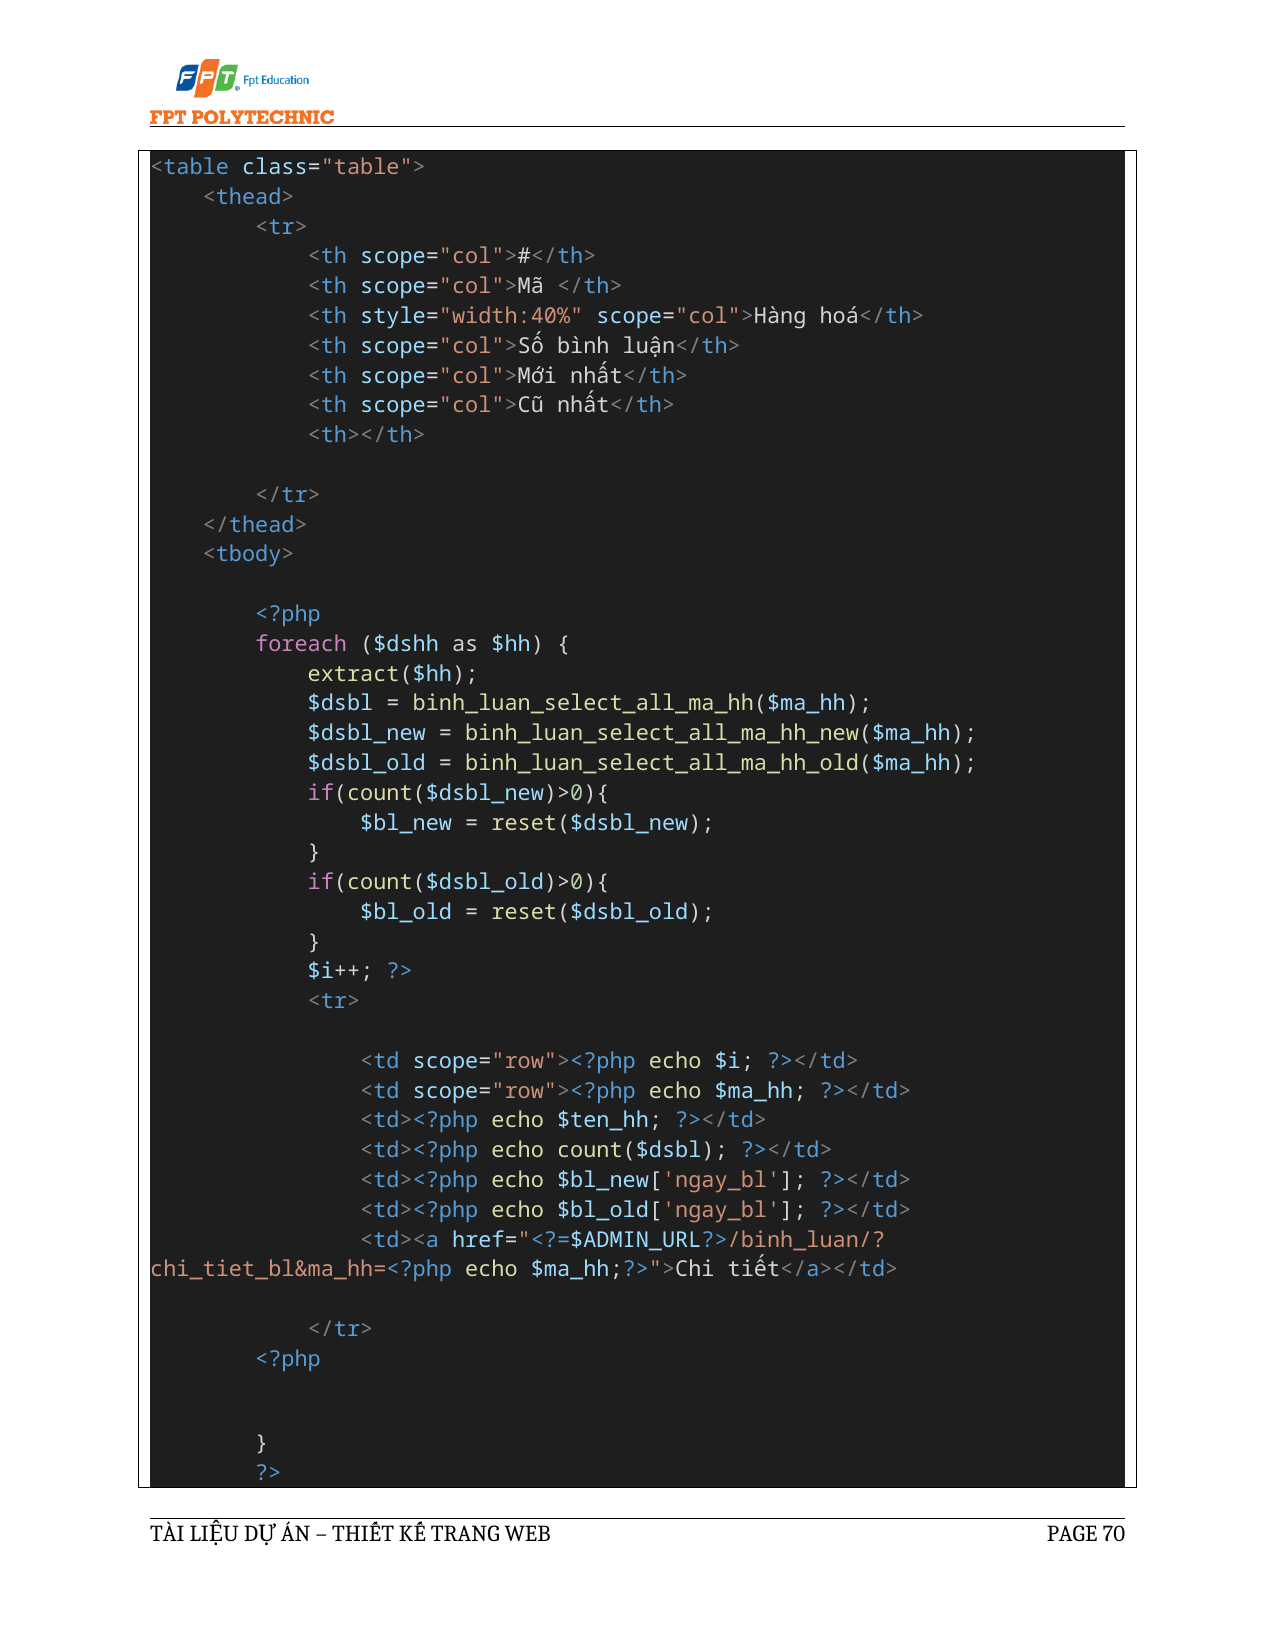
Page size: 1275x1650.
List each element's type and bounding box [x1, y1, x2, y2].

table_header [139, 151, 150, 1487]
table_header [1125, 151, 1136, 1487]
picture [150, 59, 336, 124]
